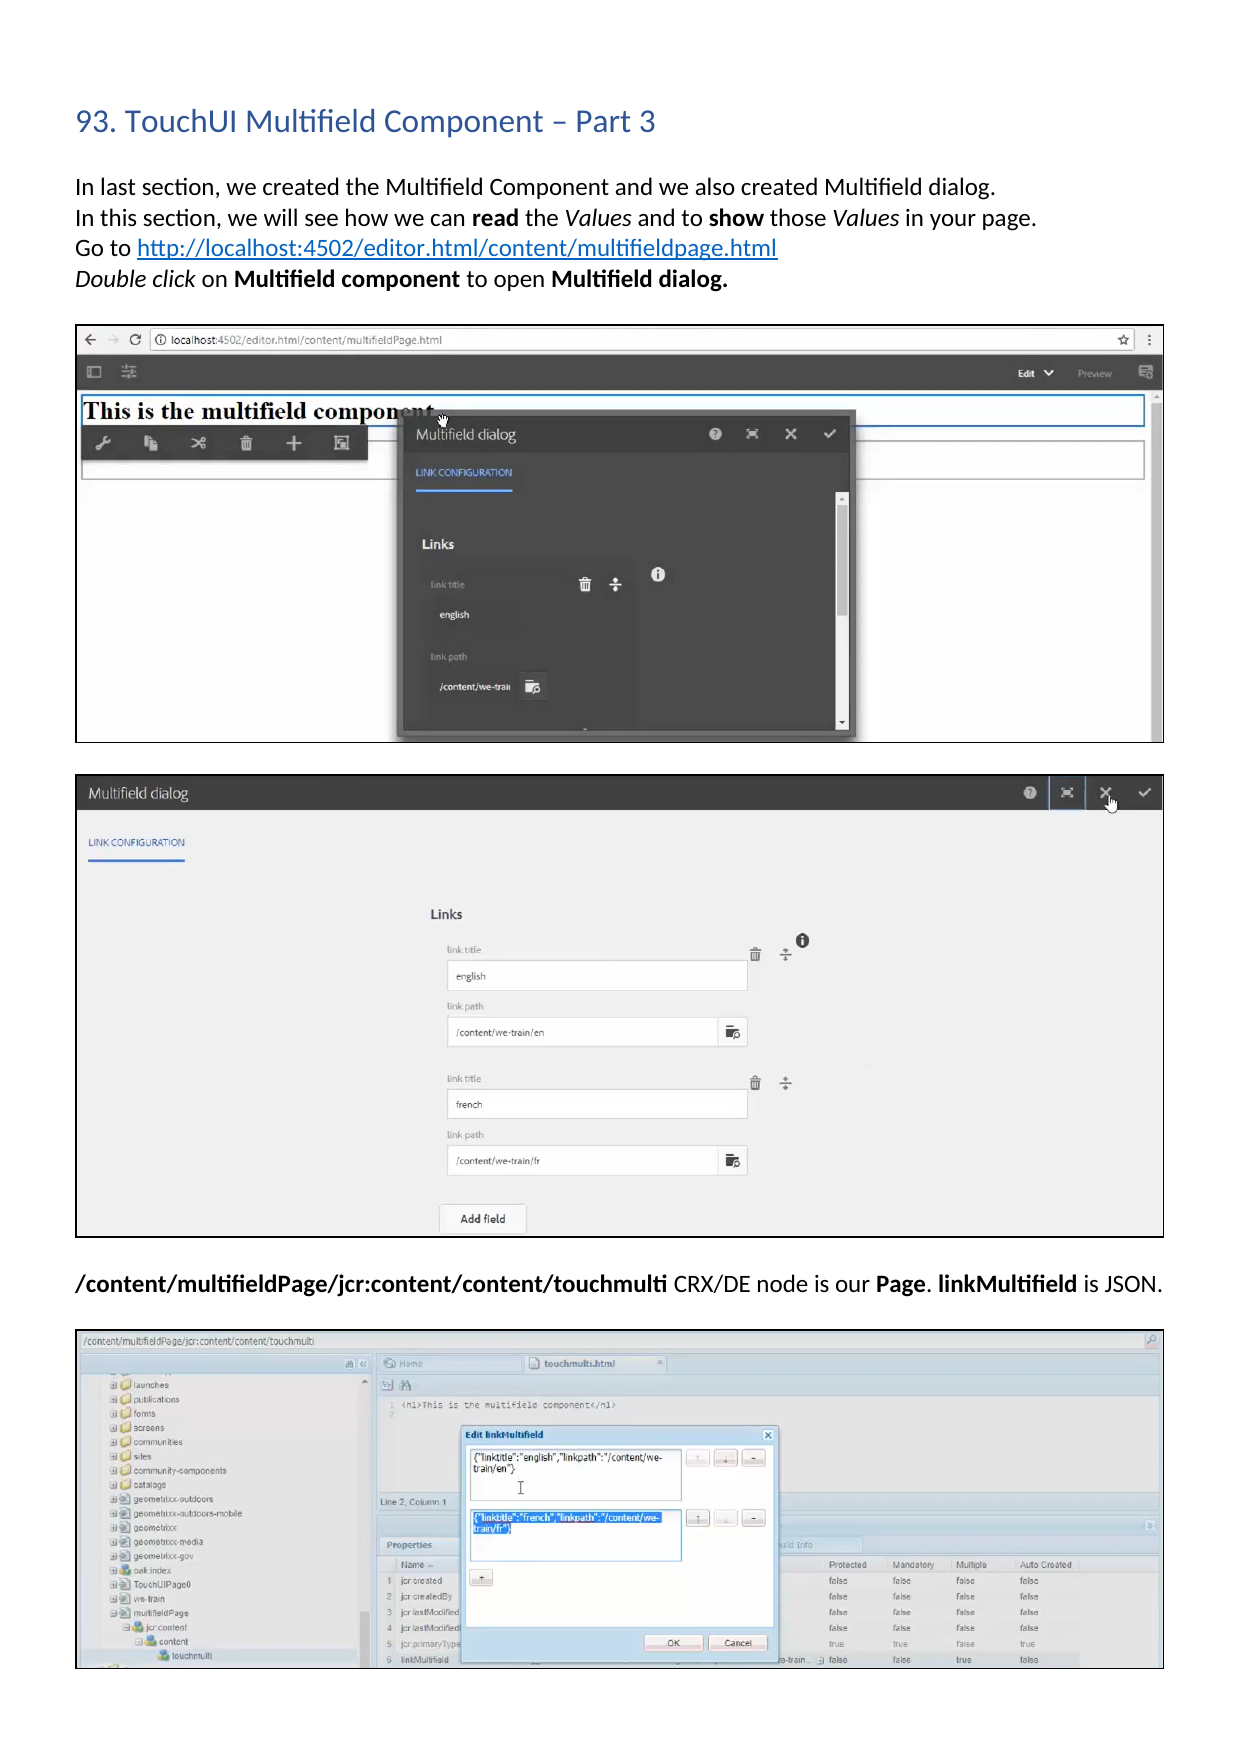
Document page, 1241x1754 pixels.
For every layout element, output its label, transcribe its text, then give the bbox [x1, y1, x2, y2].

picture [77, 326, 1163, 742]
picture [77, 1331, 1163, 1668]
text Go to http://localhost:4502/editor.html/content/multifieldpage.html [75, 232, 1165, 263]
text /content/multifieldPage/jcr:content/content/touchmulti CRX/DE node is our Page. linkMultifield is JSON. [75, 1268, 1165, 1299]
picture [77, 776, 1163, 1236]
text In last section, we created the Multifield Component and we also created Multifield dialog. [75, 171, 1165, 202]
text Double click on Multifield component to open Multifield dialog. [75, 263, 1165, 293]
subtitle 93. TouchUI Multifield Component – Part 3 [75, 100, 1165, 141]
text In this section, we will see how we can read the Values and to show those Values in your page. [75, 202, 1165, 232]
